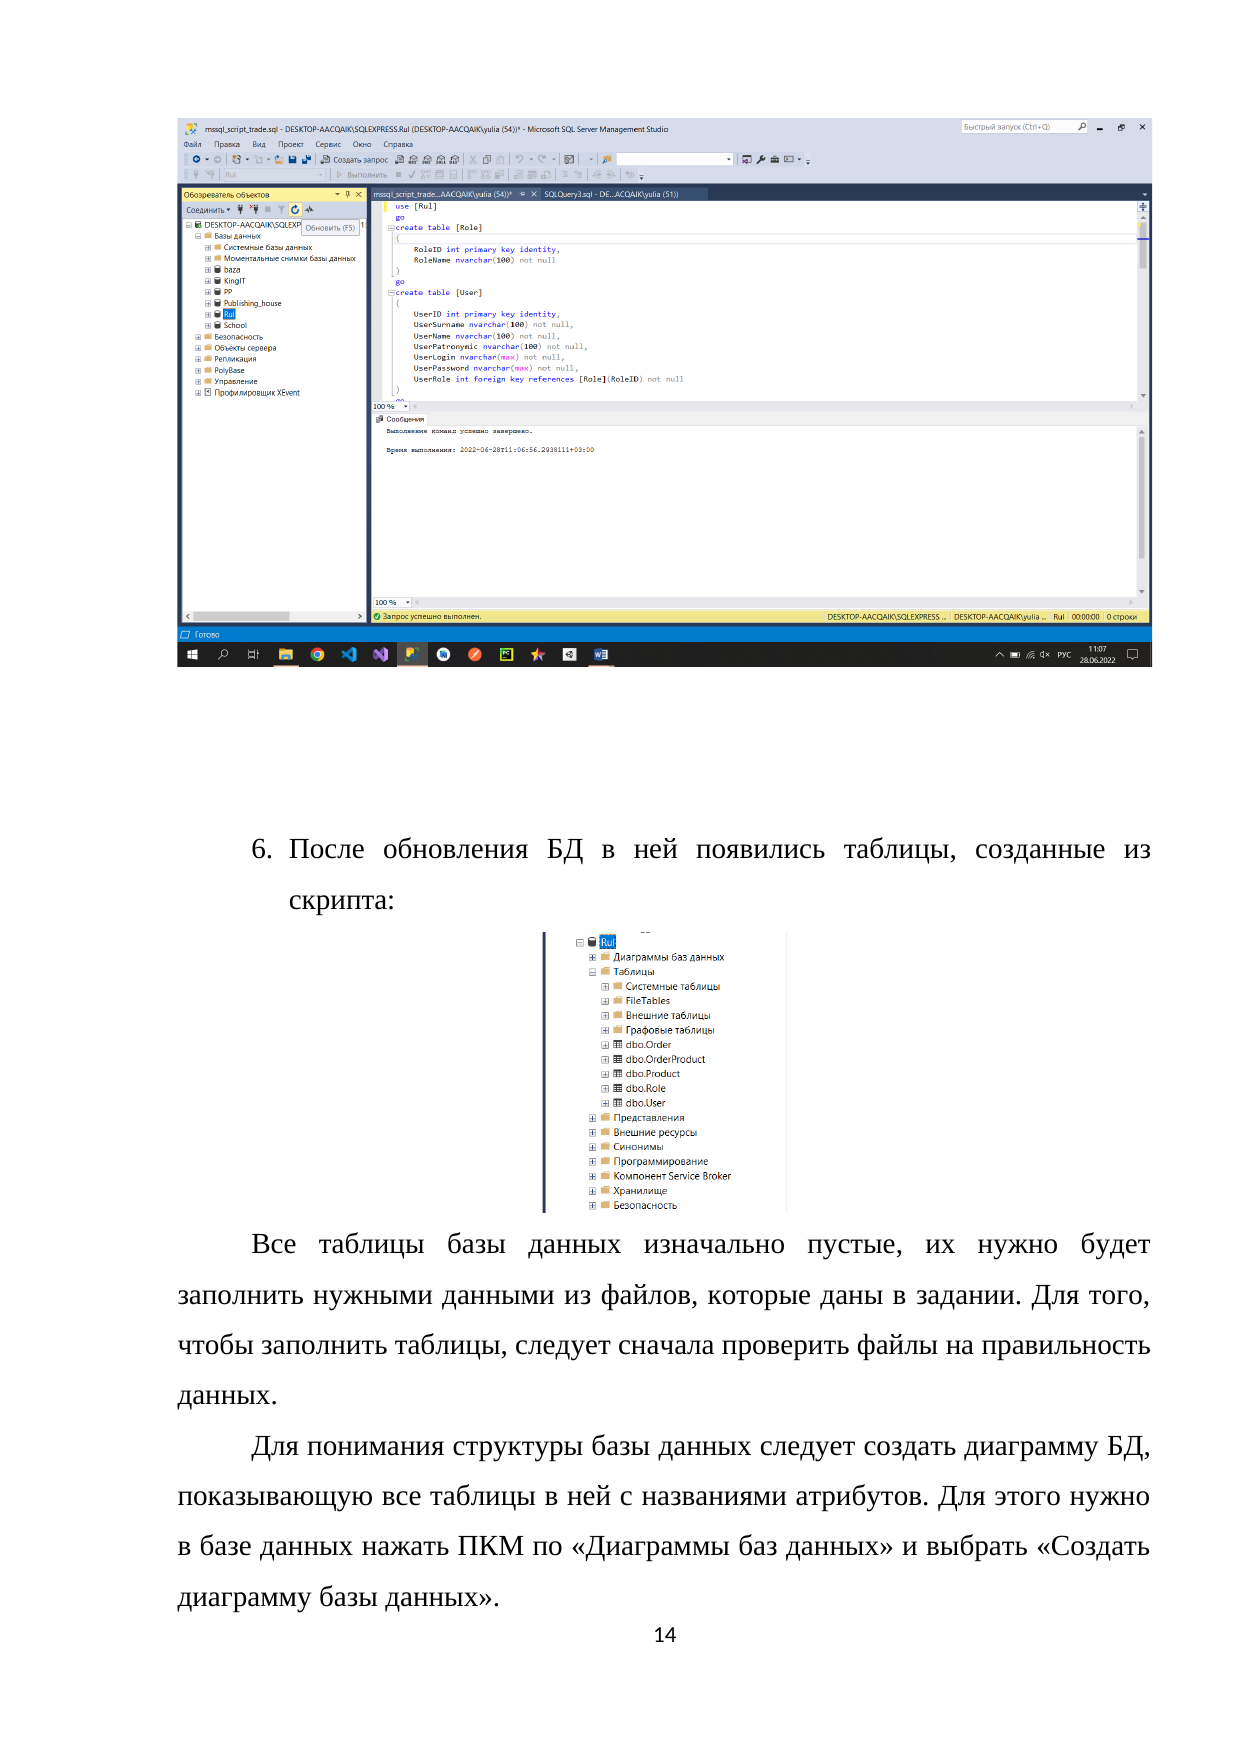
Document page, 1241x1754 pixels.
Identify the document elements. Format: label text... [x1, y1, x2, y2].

text Все таблицы базы данных изначально пустые, их нужно будет заполнить нужными данными из файлов, которые даны в задании. Для того, чтобы заполнить таблицы, следует сначала проверить файлы на правильность данных. [177, 1226, 1152, 1411]
picture [177, 118, 1153, 667]
text Для понимания структуры базы данных следует создать диаграмму БД, показывающую все таблицы в ней с названиями атрибутов. Для этого нужно в базе данных нажать ПКМ по «Диаграммы баз данных» и выбрать «Создать диаграмму базы данных». [177, 1428, 1152, 1612]
list После обновления БД в ней появились таблицы, созданные из скрипта: [251, 831, 1152, 915]
picture [542, 932, 787, 1213]
